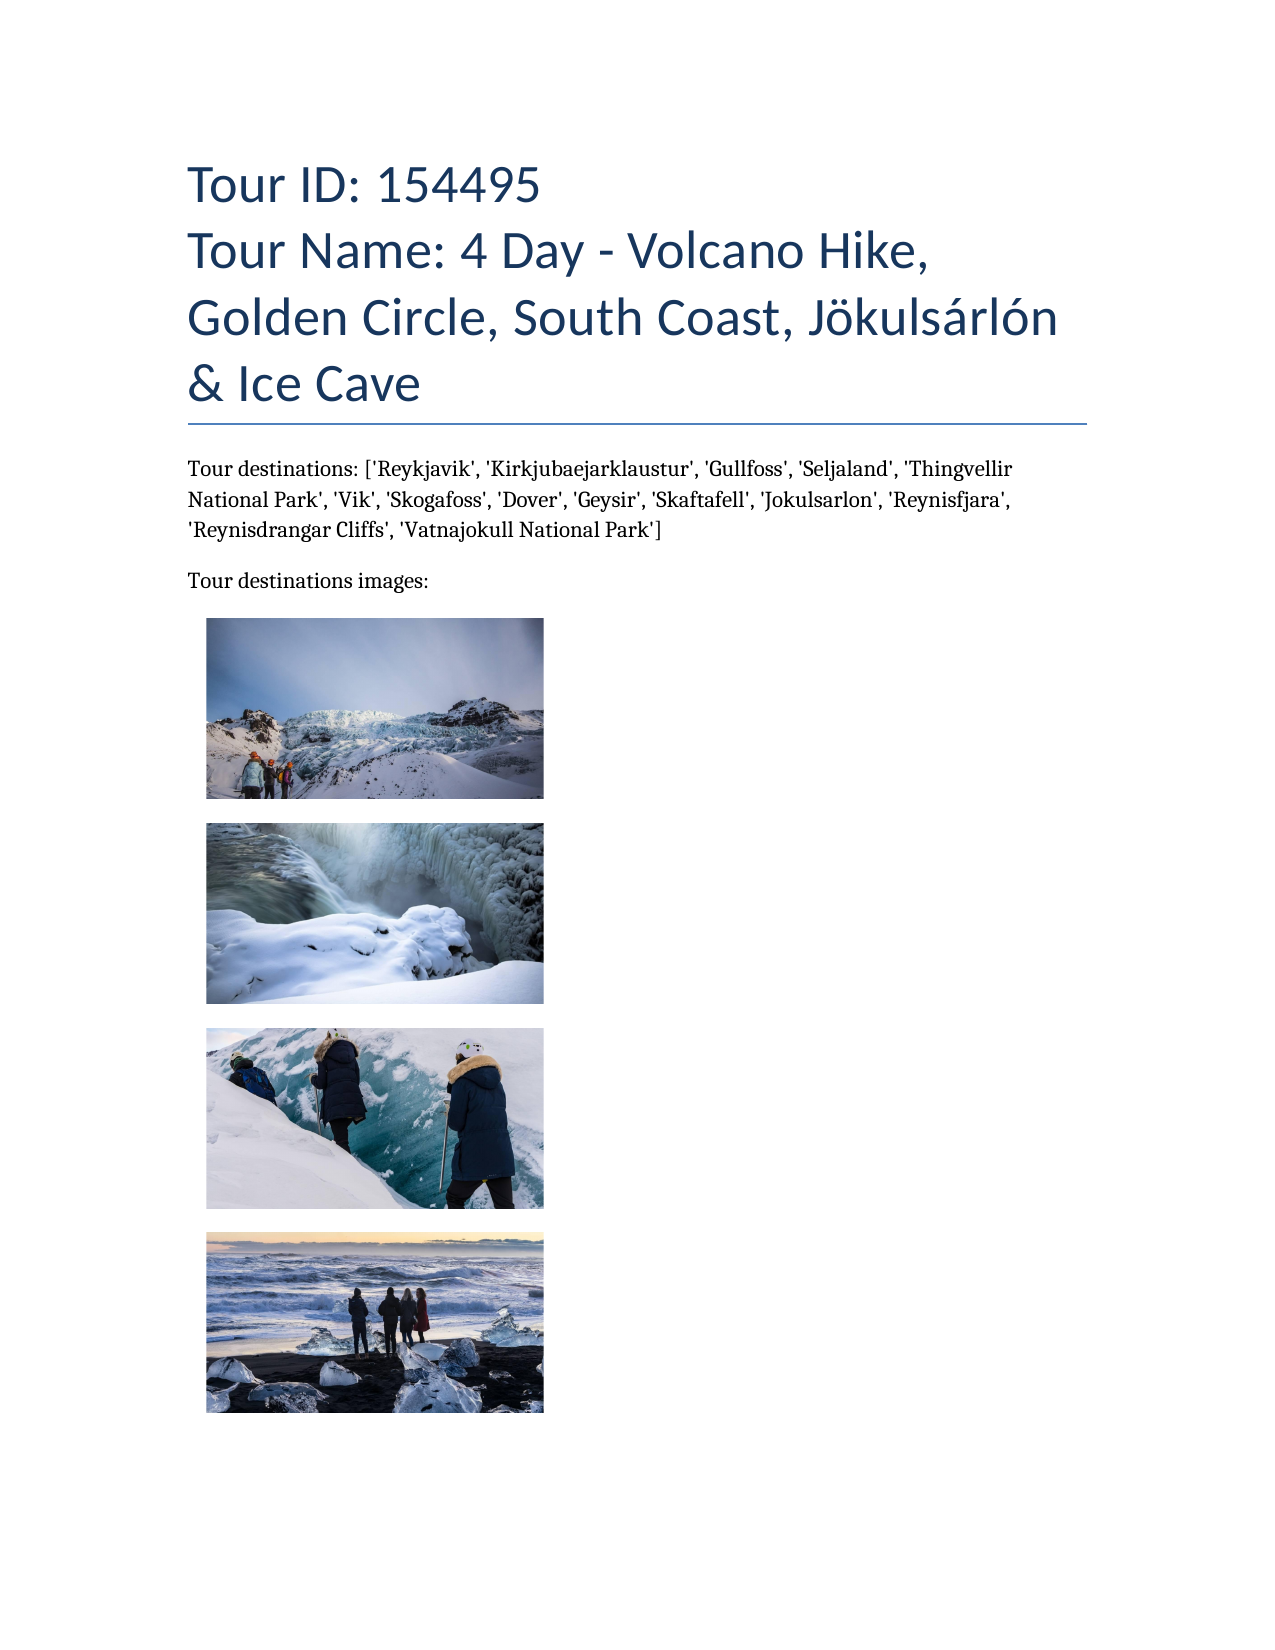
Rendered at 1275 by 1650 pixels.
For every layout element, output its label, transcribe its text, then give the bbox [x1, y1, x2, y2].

picture [206, 823, 544, 1004]
text Tour destinations images: [187, 568, 1087, 594]
picture [206, 1028, 544, 1209]
title Tour ID: 154495 Tour Name: 4 Day - Volcano Hike, Golden Circle, South Coast, Jökulsárlón & Ice Cave [187, 150, 1087, 425]
text Tour destinations: ['Reykjavik', 'Kirkjubaejarklaustur', 'Gullfoss', 'Seljaland', 'Thingvellir National Park', 'Vik', 'Skogafoss', 'Dover', 'Geysir', 'Skaftafell', 'Jokulsarlon', 'Reynisfjara', 'Reynisdrangar Cliffs', 'Vatnajokull National Park'] [187, 456, 1087, 543]
picture [206, 1232, 544, 1413]
picture [206, 618, 544, 799]
